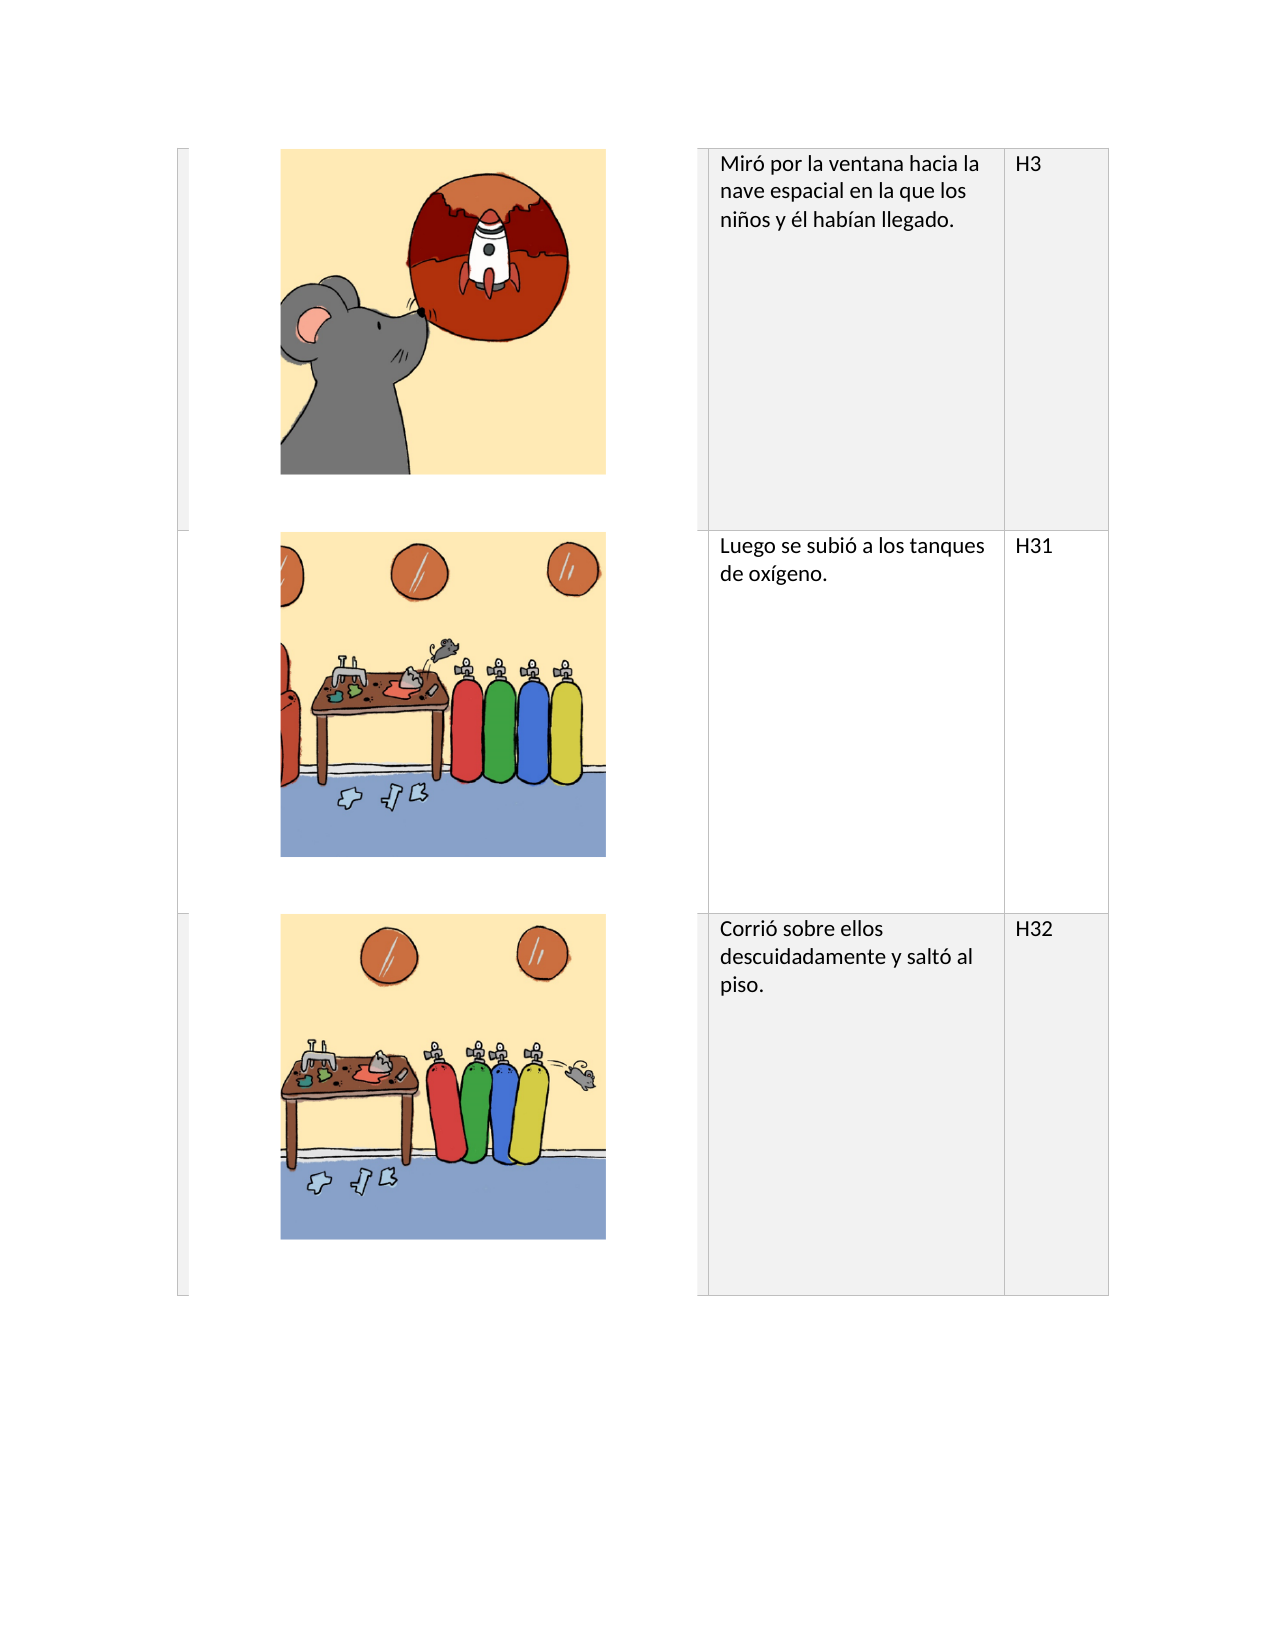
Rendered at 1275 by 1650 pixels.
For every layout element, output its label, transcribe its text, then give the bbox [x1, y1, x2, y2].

table_cell H31 [1005, 531, 1108, 913]
table_cell [698, 149, 708, 530]
table_cell [178, 914, 188, 1295]
table_cell Luego se subió a los tanques de oxígeno. [709, 531, 1004, 913]
table_cell [178, 149, 188, 530]
table_cell H32 [1005, 914, 1108, 1295]
table_cell Corrió sobre ellos descuidadamente y saltó al piso. [709, 914, 1004, 1295]
table_cell [698, 531, 708, 913]
table_cell H3 [1005, 149, 1108, 530]
table_cell Miró por la ventana hacia la nave espacial en la que los niños y él habían llegado. [709, 149, 1004, 530]
picture [188, 148, 698, 1296]
table_cell [178, 531, 188, 913]
table_cell [698, 914, 708, 1295]
